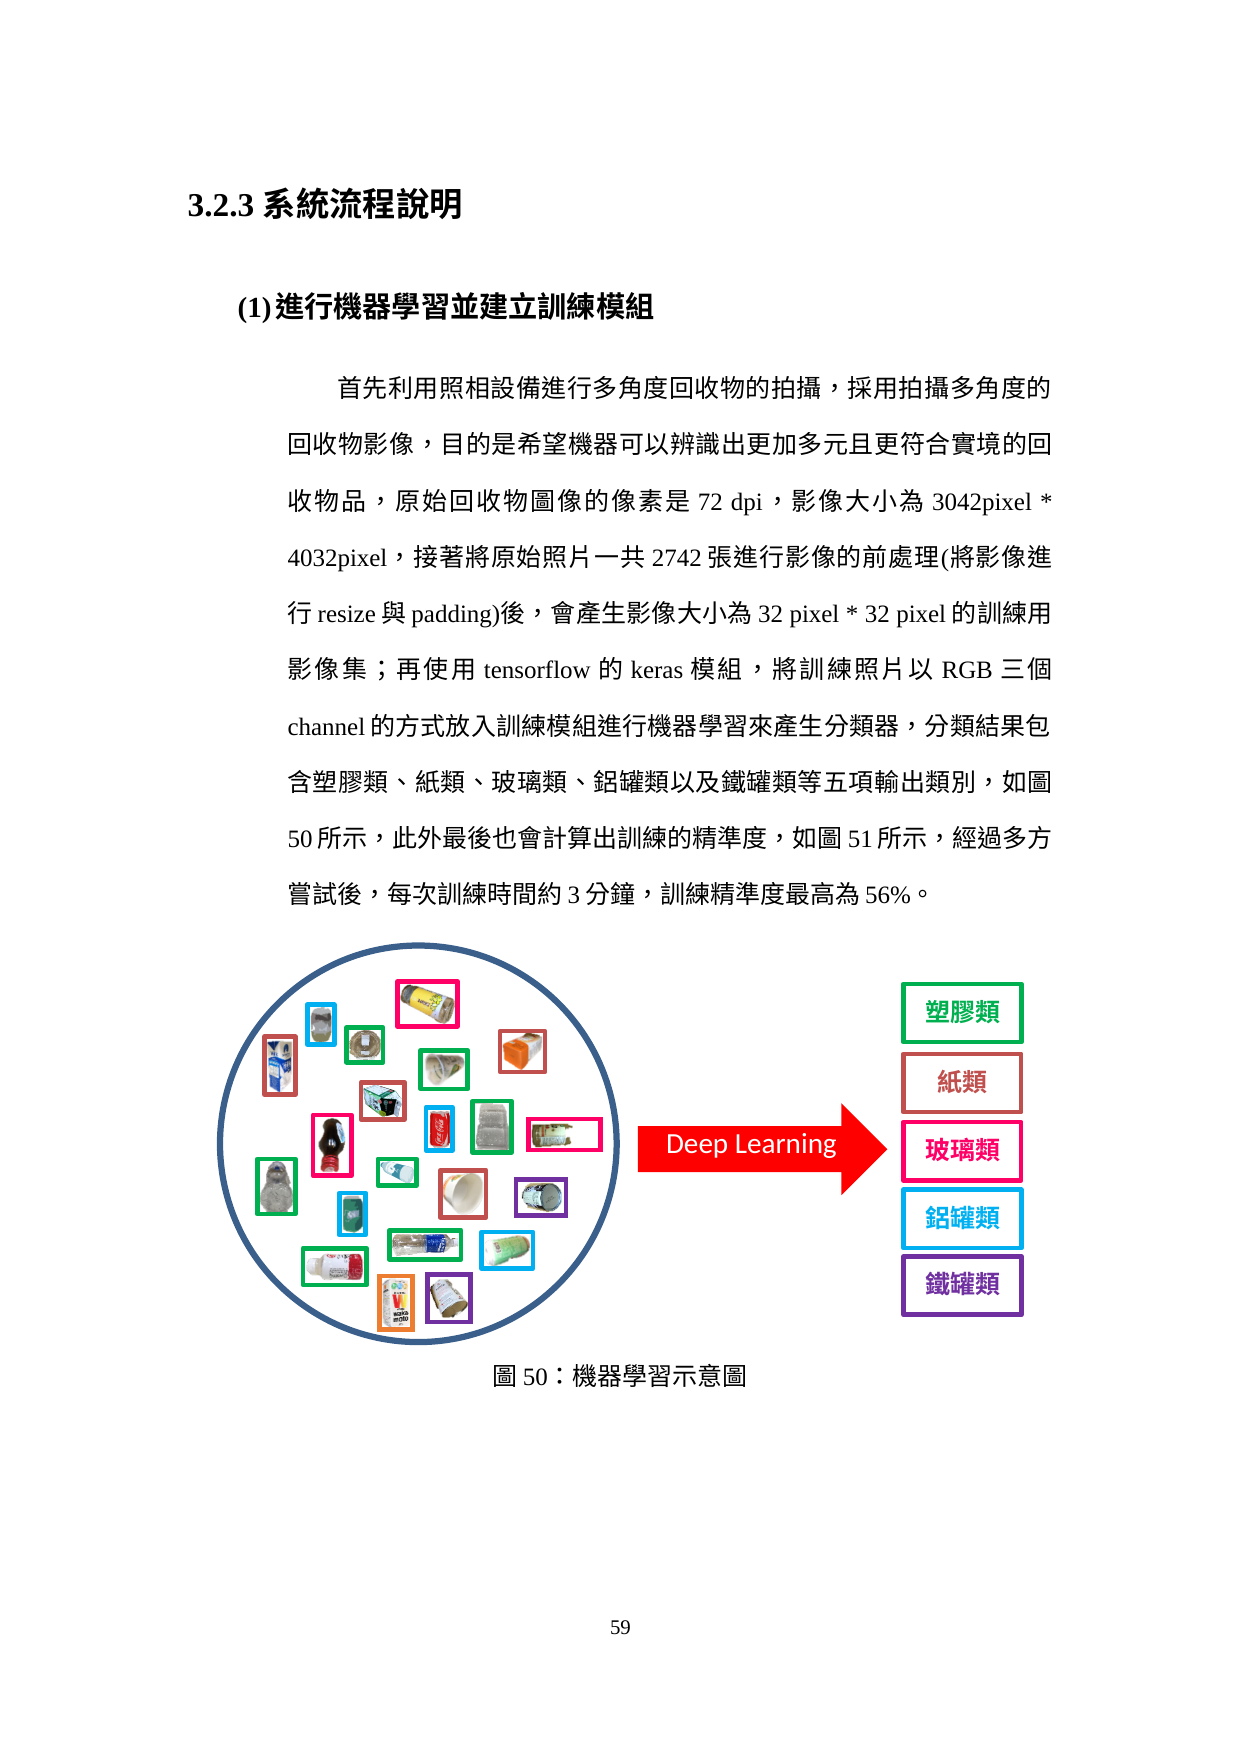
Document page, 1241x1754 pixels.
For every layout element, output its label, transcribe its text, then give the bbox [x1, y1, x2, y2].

picture [343, 1196, 362, 1232]
subtitle 3.2.3 系統流程說明 [187, 164, 1053, 239]
text 圖五十：機器學習示意圖 [187, 1356, 1053, 1394]
list 進行機器學習並建立訓練模組 [237, 268, 1053, 343]
picture [267, 1039, 293, 1092]
picture [429, 1111, 449, 1147]
picture [443, 1173, 484, 1215]
picture [305, 1251, 364, 1283]
picture [475, 1103, 509, 1150]
picture [349, 1030, 381, 1060]
picture [363, 1085, 402, 1117]
picture [315, 1117, 349, 1173]
picture [430, 1277, 468, 1320]
picture [518, 1182, 564, 1213]
picture [311, 1008, 331, 1041]
picture [382, 1278, 410, 1327]
picture [531, 1121, 598, 1148]
picture [260, 1161, 293, 1212]
picture [502, 1033, 543, 1070]
picture [485, 1235, 530, 1265]
text 首先利用照相設備進行多角度回收物的拍攝，採用拍攝多角度的回收物影像，目的是希望機器可以辨識出更加多元且更符合實境的回收物品，原始回收物圖像的像素是72 dpi，影像大小為3042pixel * 4032pixel ，接著將原始照片一共2742張進行影像的前處理(將影像進行resize與padding)後，會產生影像大小為32 pixel * 32 pixel的訓練用影像集；再使用tensorflow的keras模組，將訓練照片以RGB三個channel的方式放入訓練模組進行機器學習來產生分類器，分類結果包含塑膠類、紙類、玻璃類、鋁罐類以及鐵罐類等五項輸出類別，如圖五十所示，此外最後也會計算出訓練的精準度，如圖五十一所示，經過多方嘗試後，每次訓練時間約3分鐘，訓練精準度最高為56%。 [287, 368, 1053, 912]
picture [423, 1053, 465, 1087]
picture [392, 1233, 459, 1257]
picture [400, 984, 455, 1024]
